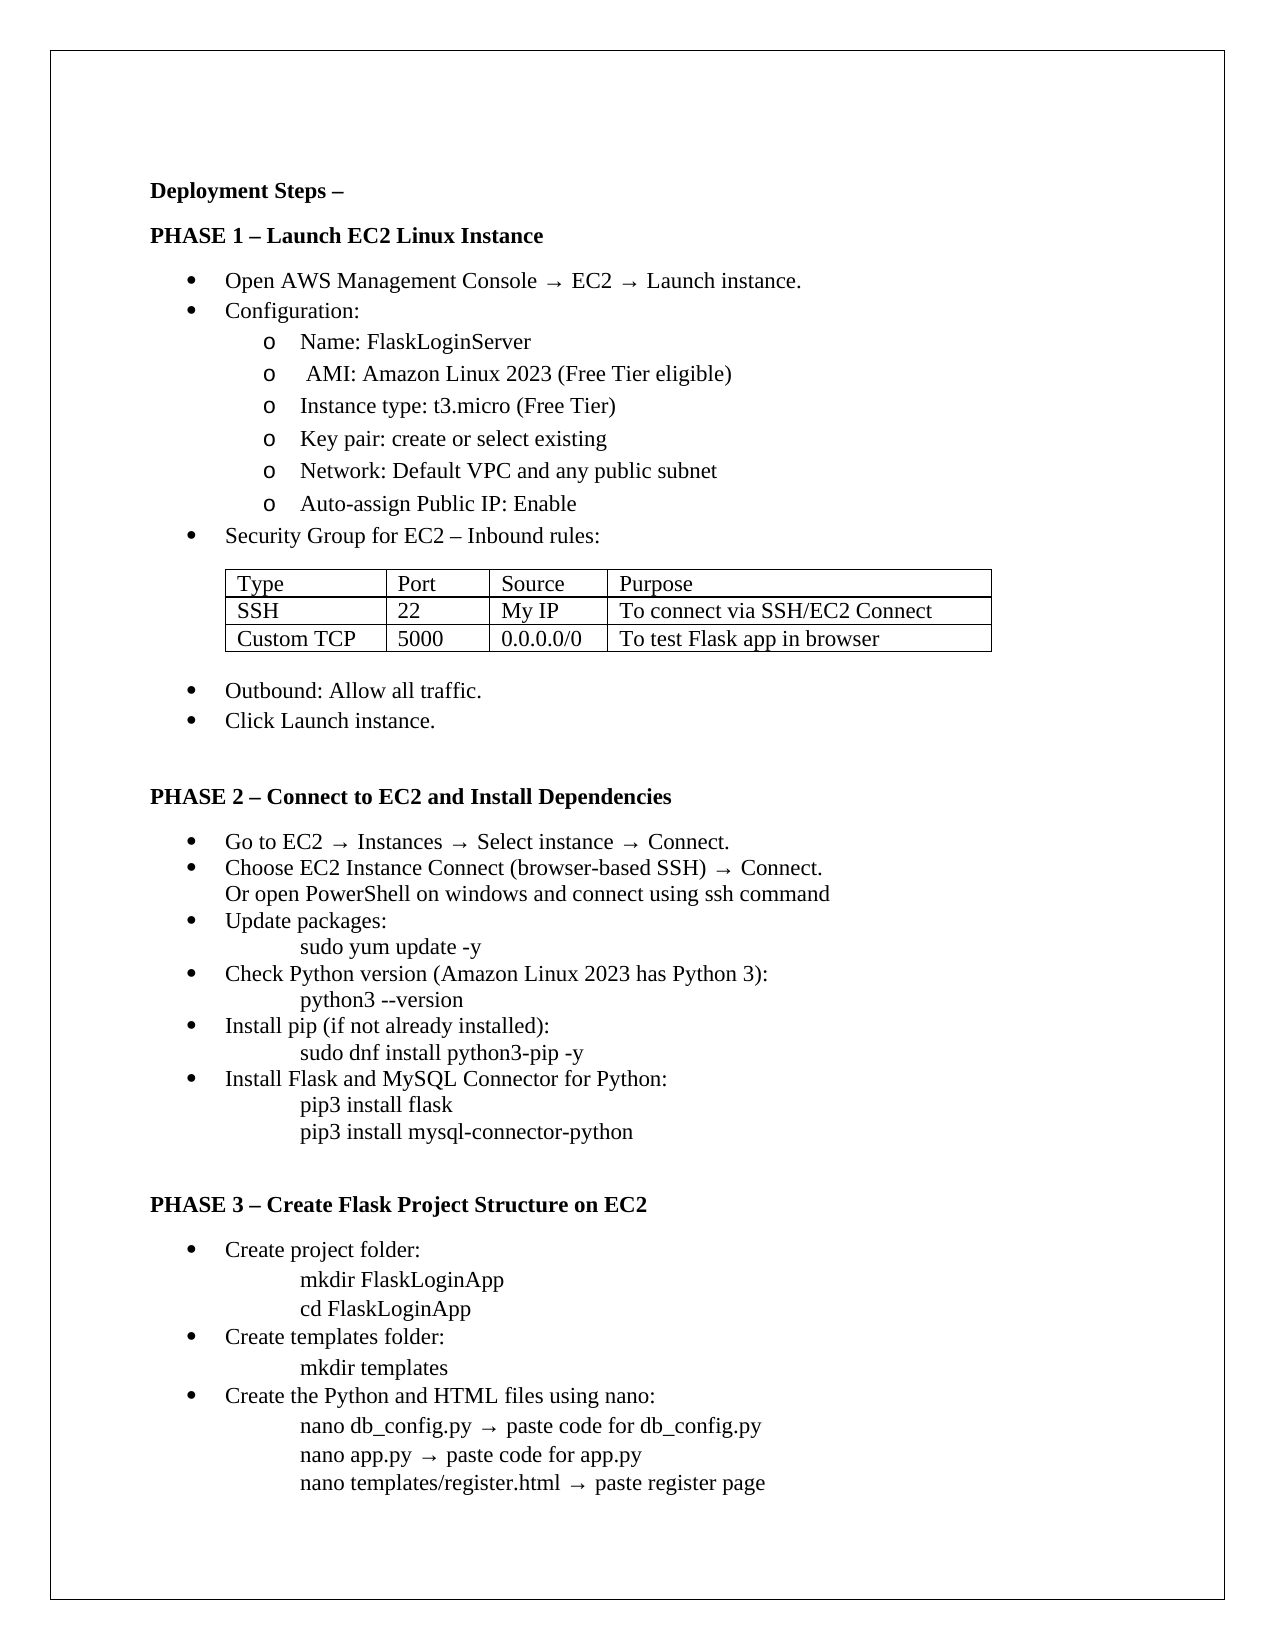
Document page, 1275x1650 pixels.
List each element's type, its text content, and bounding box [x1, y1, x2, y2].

list python3 --version [225, 986, 1152, 1012]
text PHASE 1 – Launch EC2 Linux Instance [150, 222, 1152, 248]
text PHASE 2 – Connect to EC2 and Install Dependencies [150, 783, 1152, 809]
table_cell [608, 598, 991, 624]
list Click Launch instance. [187, 707, 1152, 734]
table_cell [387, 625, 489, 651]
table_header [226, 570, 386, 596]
text PHASE 3 – Create Flask Project Structure on EC2 [150, 1191, 1152, 1218]
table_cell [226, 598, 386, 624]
list Outbound: Allow all traffic. [187, 677, 1152, 703]
list Create the Python and HTML files using nano: [187, 1382, 1152, 1408]
list Name: FlaskLoginServer [262, 328, 1152, 356]
list Update packages: [187, 907, 1152, 933]
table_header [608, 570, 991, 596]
list Check Python version (Amazon Linux 2023 has Python 3): [187, 959, 1152, 986]
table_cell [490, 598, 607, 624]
list sudo yum update -y [225, 933, 1152, 959]
text nano db_config.py → paste code for db_config.py [300, 1412, 1152, 1439]
text Deployment Steps – [150, 177, 1152, 203]
text mkdir templates [225, 1354, 1152, 1380]
list Key pair: create or select existing [262, 425, 1152, 453]
list sudo dnf install python3-pip -y [225, 1039, 1152, 1065]
list Instance type: t3.micro (Free Tier) [262, 392, 1152, 421]
text mkdir FlaskLoginApp [300, 1267, 1152, 1293]
list Choose EC2 Instance Connect (browser-based SSH) → Connect. [187, 854, 1152, 881]
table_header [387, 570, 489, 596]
text Or open PowerShell on windows and connect using ssh command [150, 881, 1152, 907]
list Open AWS Management Console → EC2 → Launch instance. [187, 267, 1152, 294]
text nano app.py → paste code for app.py [300, 1441, 1152, 1467]
list Security Group for EC2 – Inbound rules: [187, 522, 1152, 548]
list Create project folder: [187, 1236, 1152, 1263]
list Create templates folder: [187, 1323, 1152, 1350]
list Configuration: [187, 297, 1152, 324]
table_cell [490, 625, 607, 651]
list Install pip (if not already installed): [187, 1012, 1152, 1039]
text cd FlaskLoginApp [300, 1295, 1152, 1321]
list Go to EC2 → Instances → Select instance → Connect. [187, 828, 1152, 854]
list Network: Default VPC and any public subnet [262, 457, 1152, 486]
text nano templates/register.html → paste register page [300, 1469, 1152, 1496]
list pip3 install flask [225, 1091, 1152, 1118]
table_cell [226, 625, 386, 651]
list Auto-assign Public IP: Enable [262, 490, 1152, 518]
list AMI: Amazon Linux 2023 (Free Tier eligible) [262, 360, 1152, 388]
text pip3 install mysql-connector-python [225, 1118, 1152, 1144]
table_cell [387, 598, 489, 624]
list Install Flask and MySQL Connector for Python: [187, 1065, 1152, 1091]
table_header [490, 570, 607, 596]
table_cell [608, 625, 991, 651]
